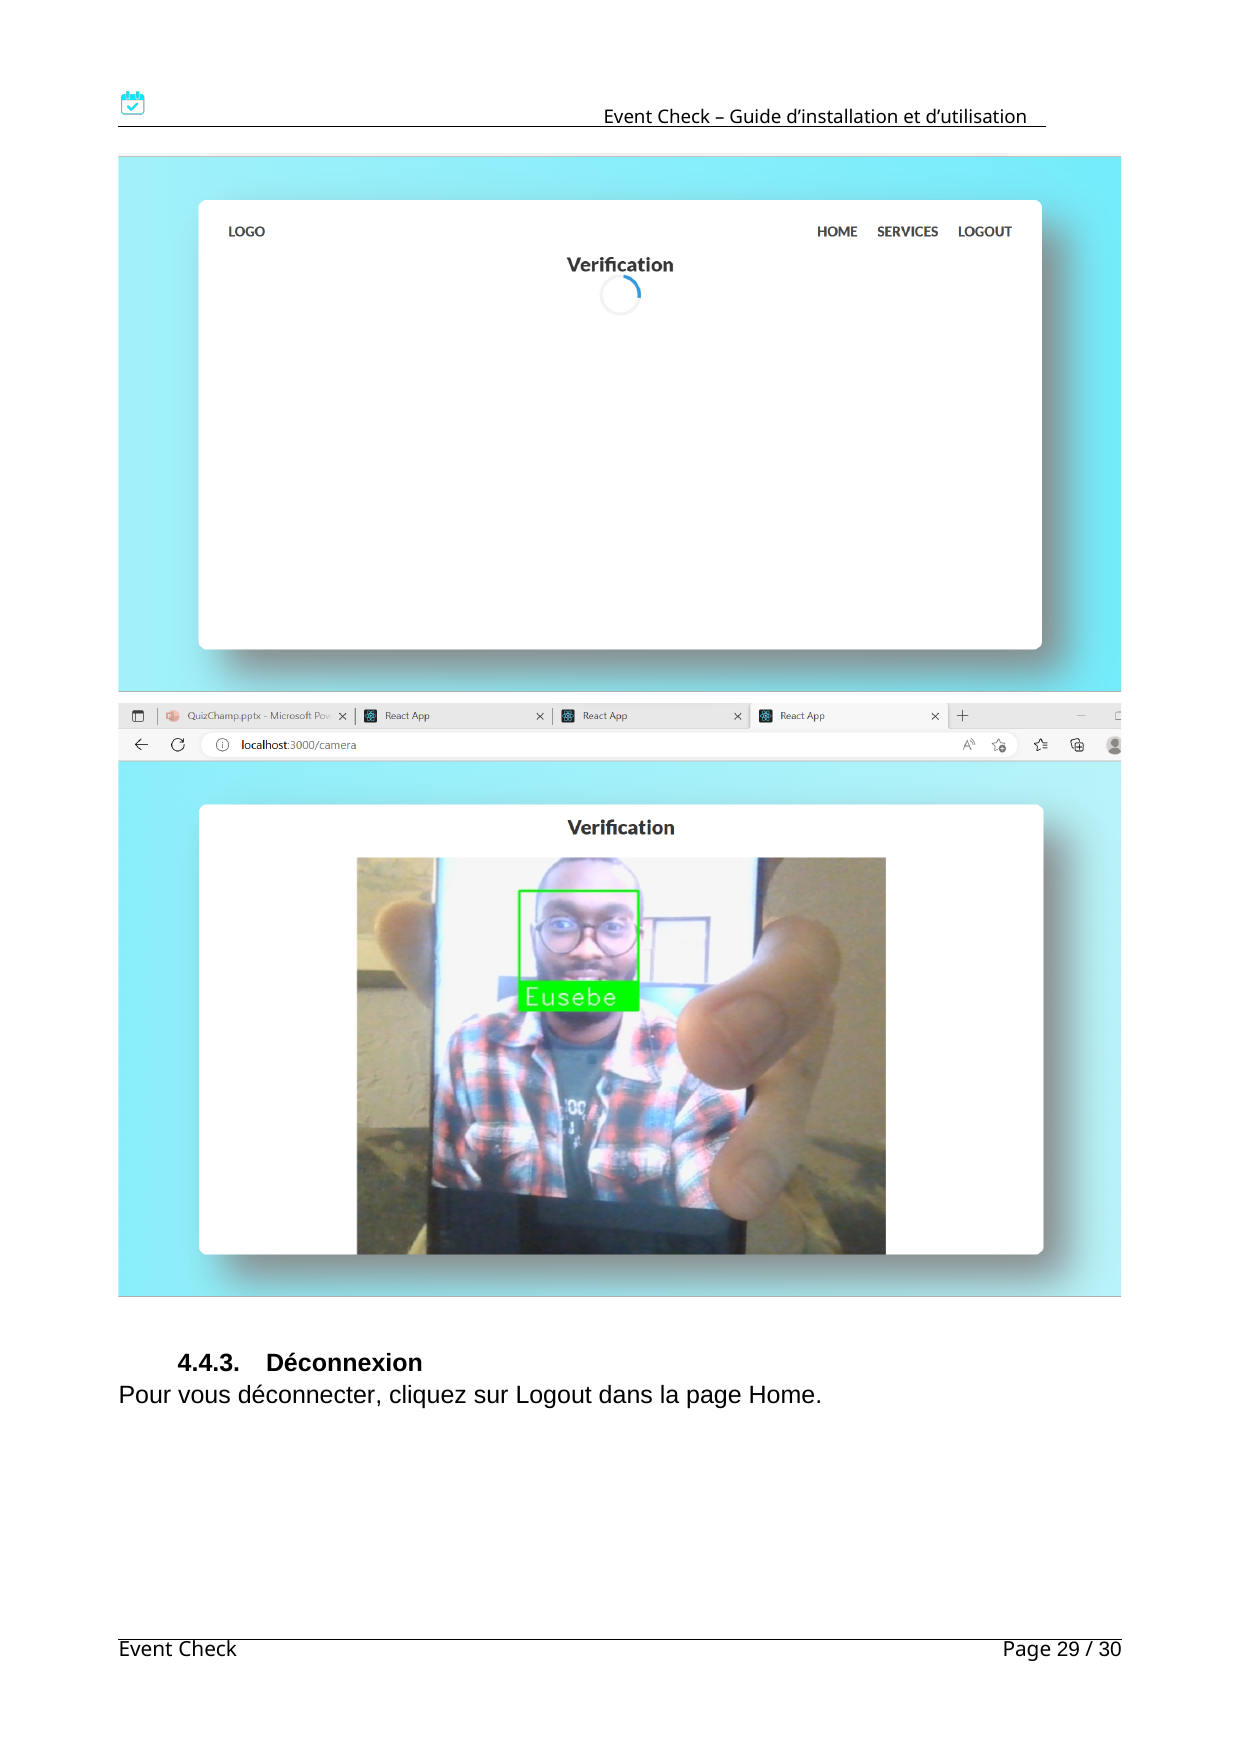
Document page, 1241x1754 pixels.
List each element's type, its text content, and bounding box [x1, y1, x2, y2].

subtitle Déconnexion [177, 1348, 1122, 1377]
text Pour vous déconnecter, cliquez sur Logout dans la page Home. [118, 1380, 1122, 1408]
picture [118, 88, 147, 117]
picture [118, 153, 1122, 692]
picture [118, 703, 1122, 1297]
